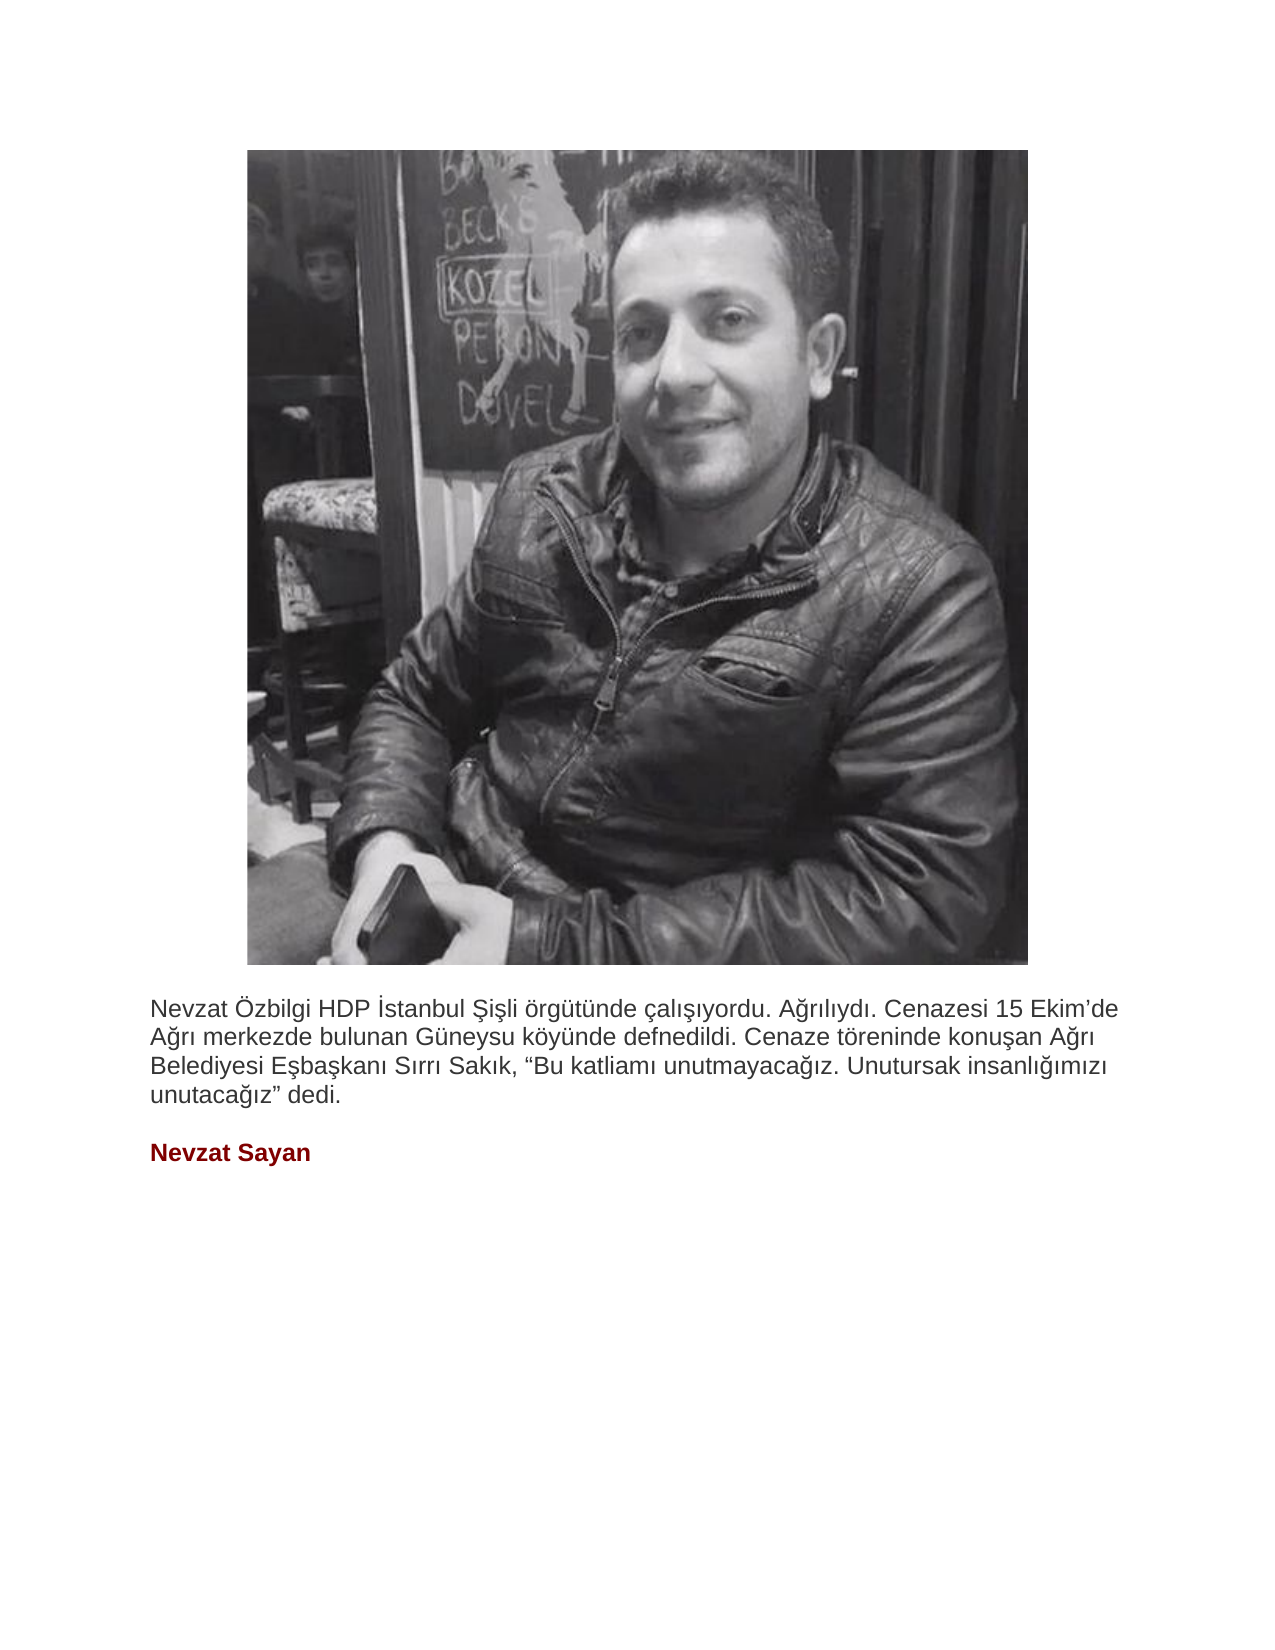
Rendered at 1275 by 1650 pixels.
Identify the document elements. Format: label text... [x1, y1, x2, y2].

text Nevzat Sayan [150, 1138, 1125, 1166]
text Nevzat Özbilgi HDP İstanbul Şişli örgütünde çalışıyordu. Ağrılıydı. Cenazesi 15 Ekim’de Ağrı merkezde bulunan Güneysu köyünde defnedildi. Cenaze töreninde konuşan Ağrı Belediyesi Eşbaşkanı Sırrı Sakık, “Bu katliamı unutmayacağız. Unutursak insanlığımızı unutacağız” dedi. [150, 993, 1125, 1108]
picture [247, 150, 1028, 965]
